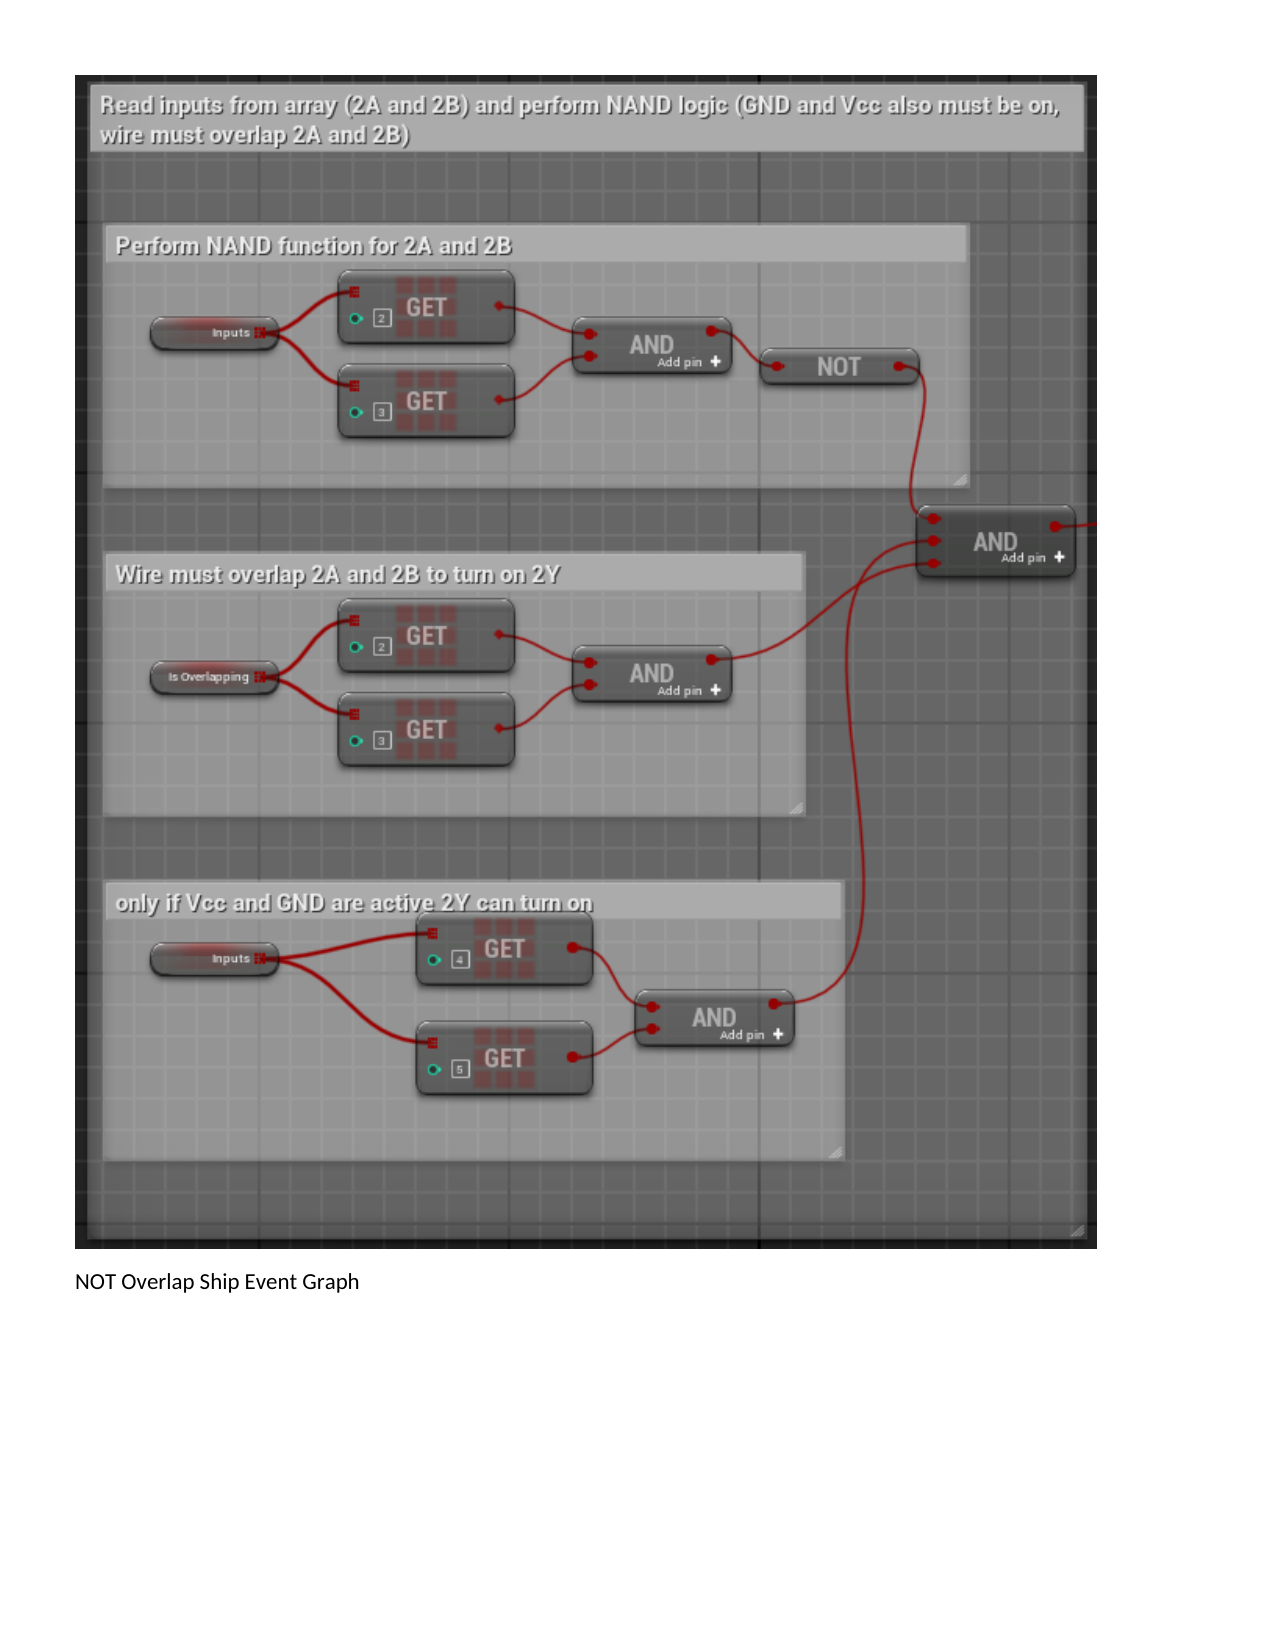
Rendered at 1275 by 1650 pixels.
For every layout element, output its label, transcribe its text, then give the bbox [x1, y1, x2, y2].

picture [75, 75, 1097, 1249]
text NOT Overlap Ship Event Graph [75, 1267, 1200, 1296]
